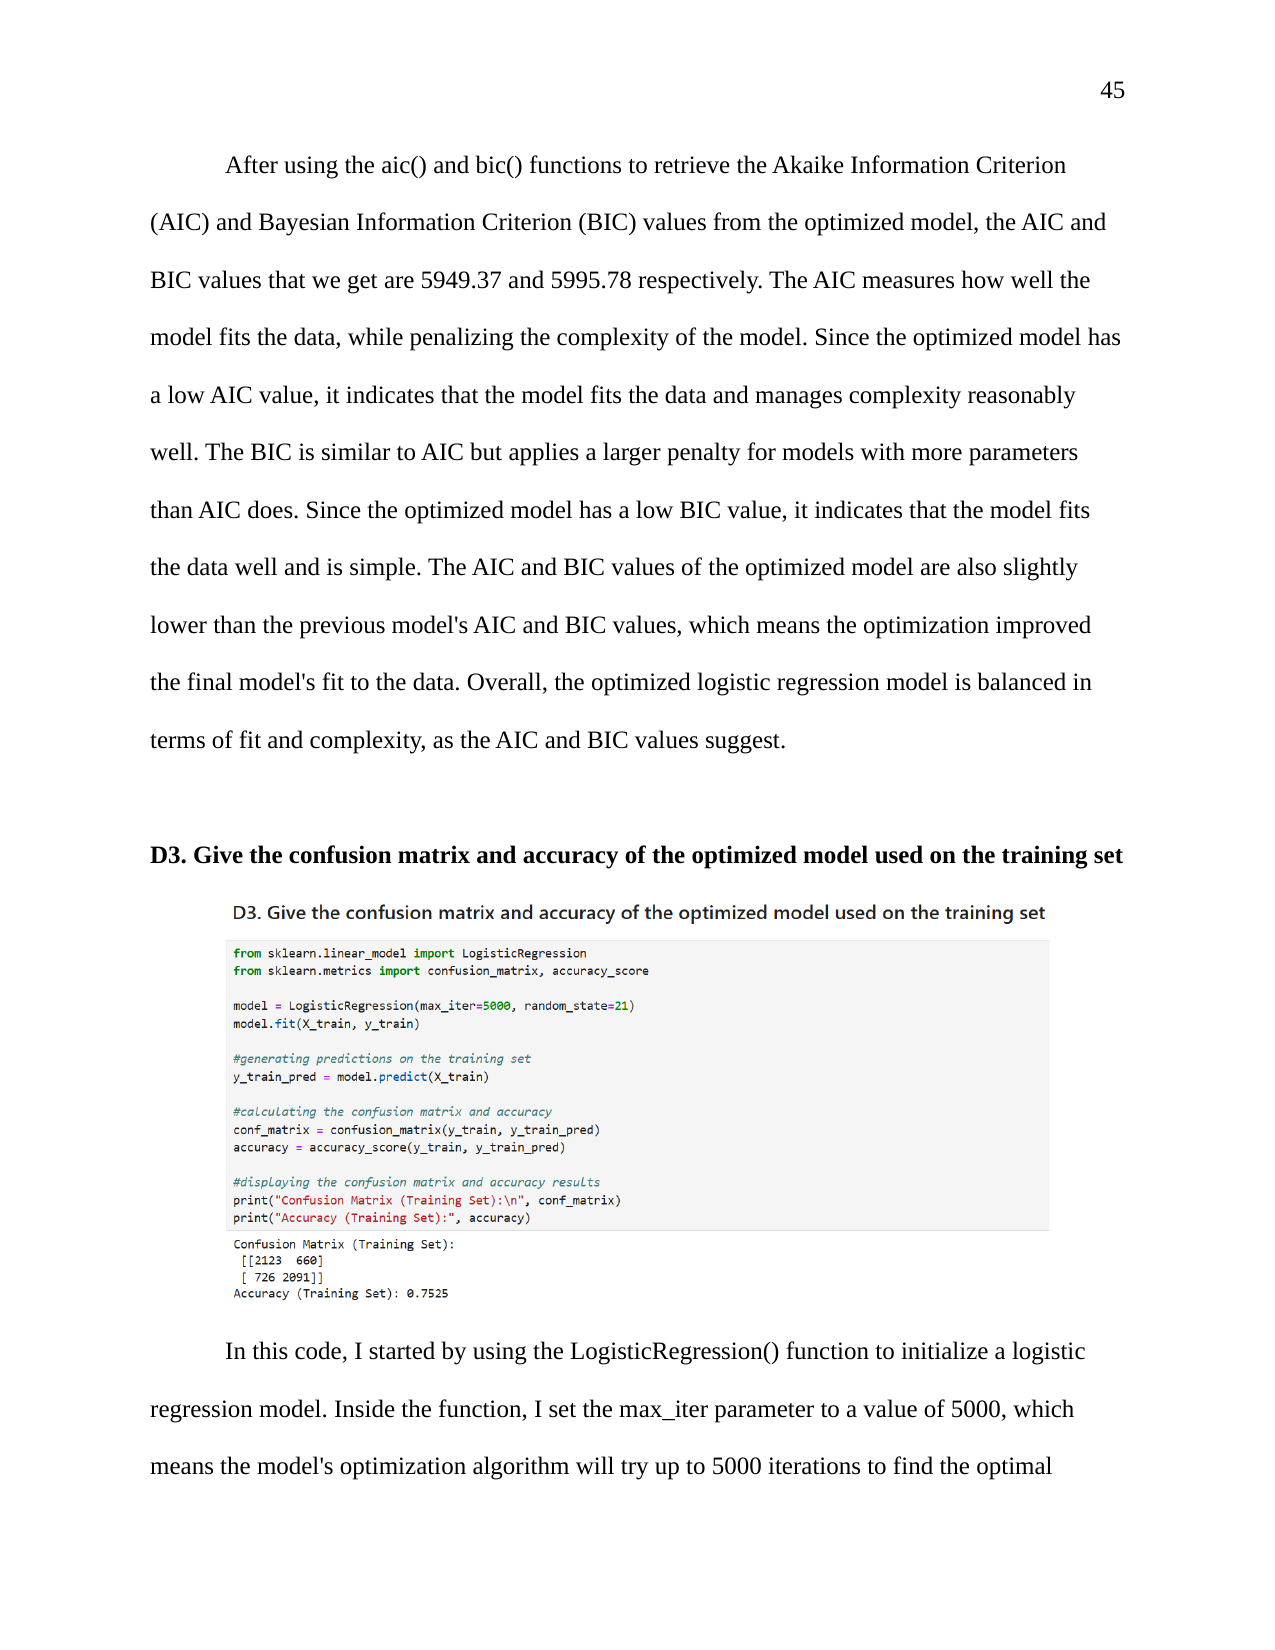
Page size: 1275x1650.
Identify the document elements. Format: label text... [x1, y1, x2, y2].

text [150, 1336, 1125, 1480]
text After using the aic() and bic() functions to retrieve the Akaike Information Criterion (AIC) and Bayesian Information Criterion (BIC) values from the optimized model, the AIC and BIC values that we get are 5949.37 and 5995.78 respectively. The AIC measures how well the model fits the data, while penalizing the complexity of the model. Since the optimized model has a low AIC value, it indicates that the model fits the data and manages complexity reasonably well. The BIC is similar to AIC but applies a larger penalty for models with more parameters than AIC does. Since the optimized model has a low BIC value, it indicates that the model fits the data well and is simple. The AIC and BIC values of the optimized model are also slightly lower than the previous model's AIC and BIC values, which means the optimization improved the final model's fit to the data. Overall, the optimized logistic regression model is balanced in terms of fit and complexity, as the AIC and BIC values suggest. [150, 150, 1125, 754]
text D3. Give the confusion matrix and accuracy of the optimized model used on the training set [150, 840, 1125, 869]
picture [225, 897, 1050, 1305]
